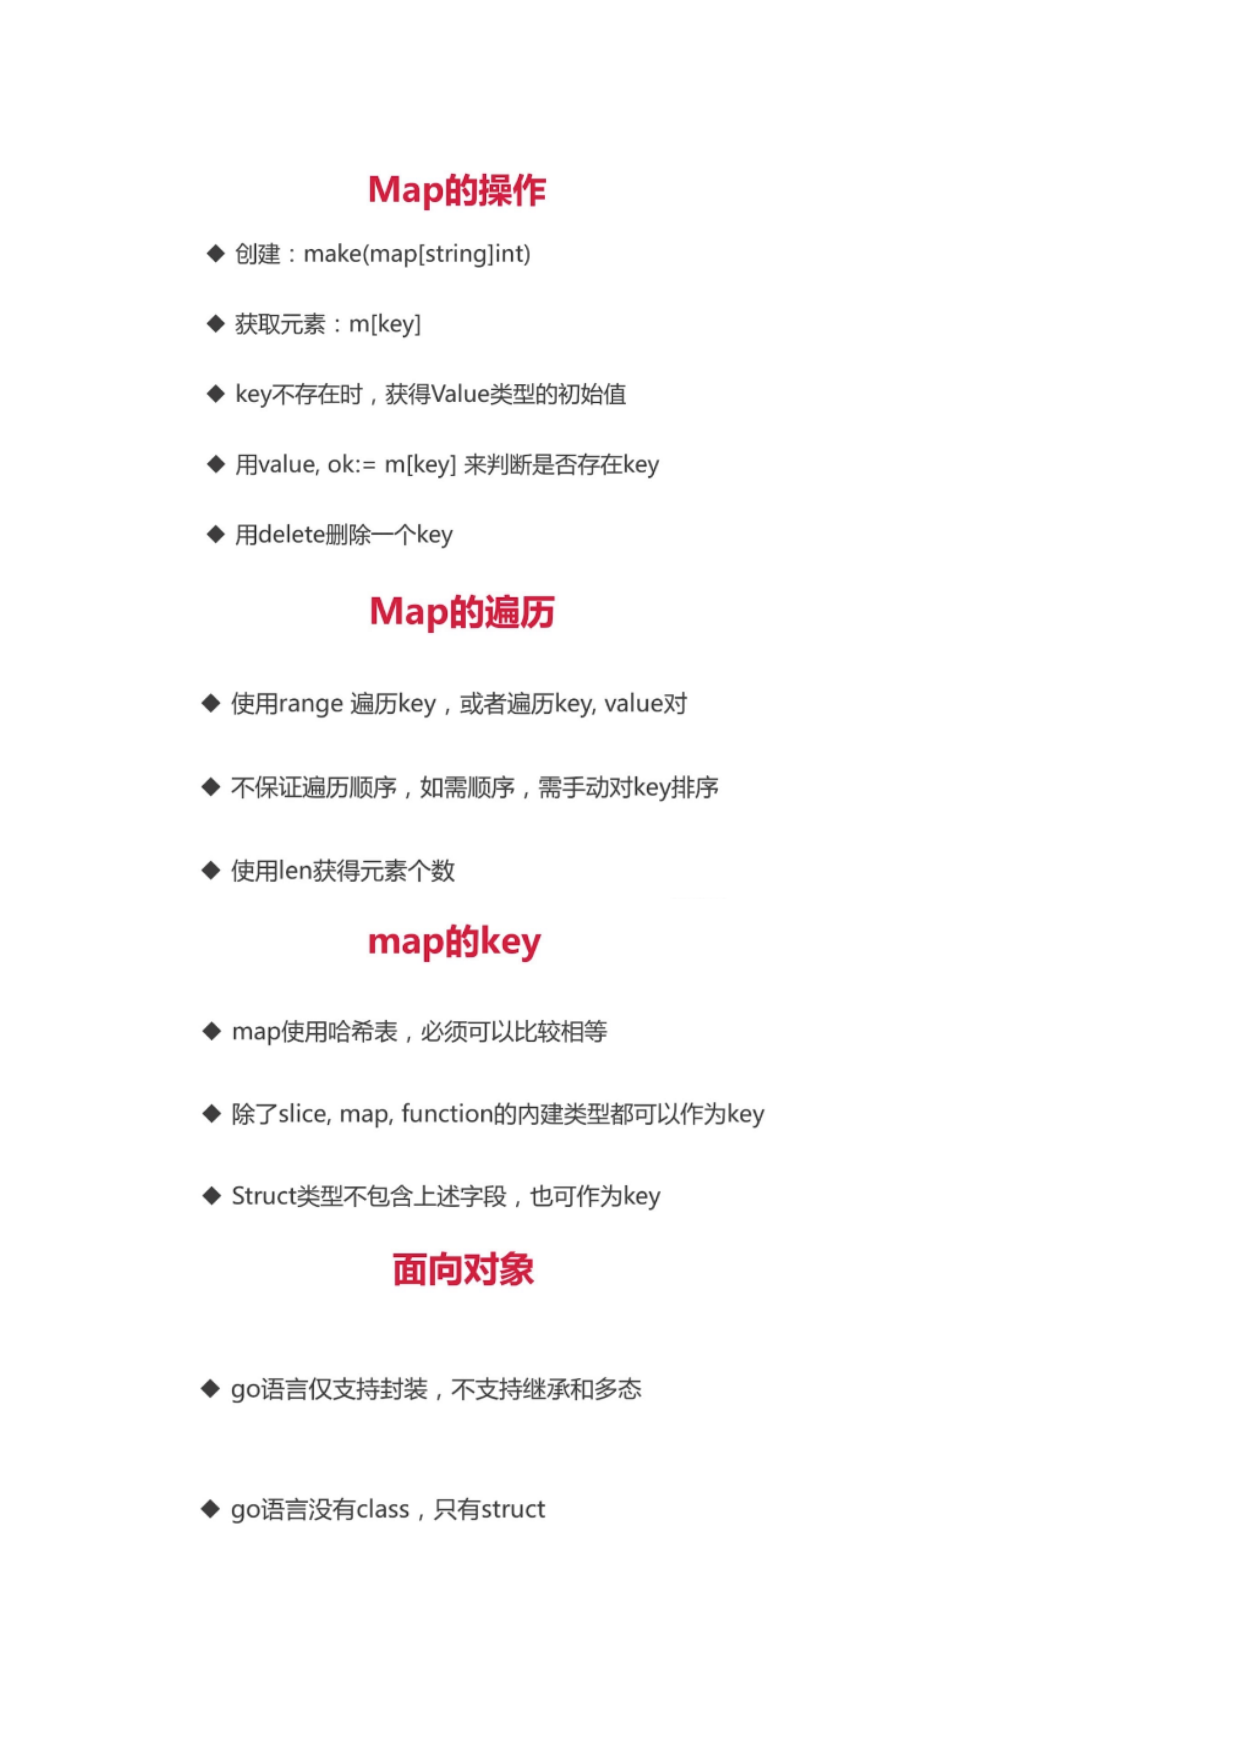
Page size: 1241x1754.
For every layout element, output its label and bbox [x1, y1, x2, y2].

picture [187, 162, 707, 556]
picture [187, 909, 779, 1224]
picture [187, 1234, 747, 1547]
picture [187, 584, 762, 899]
